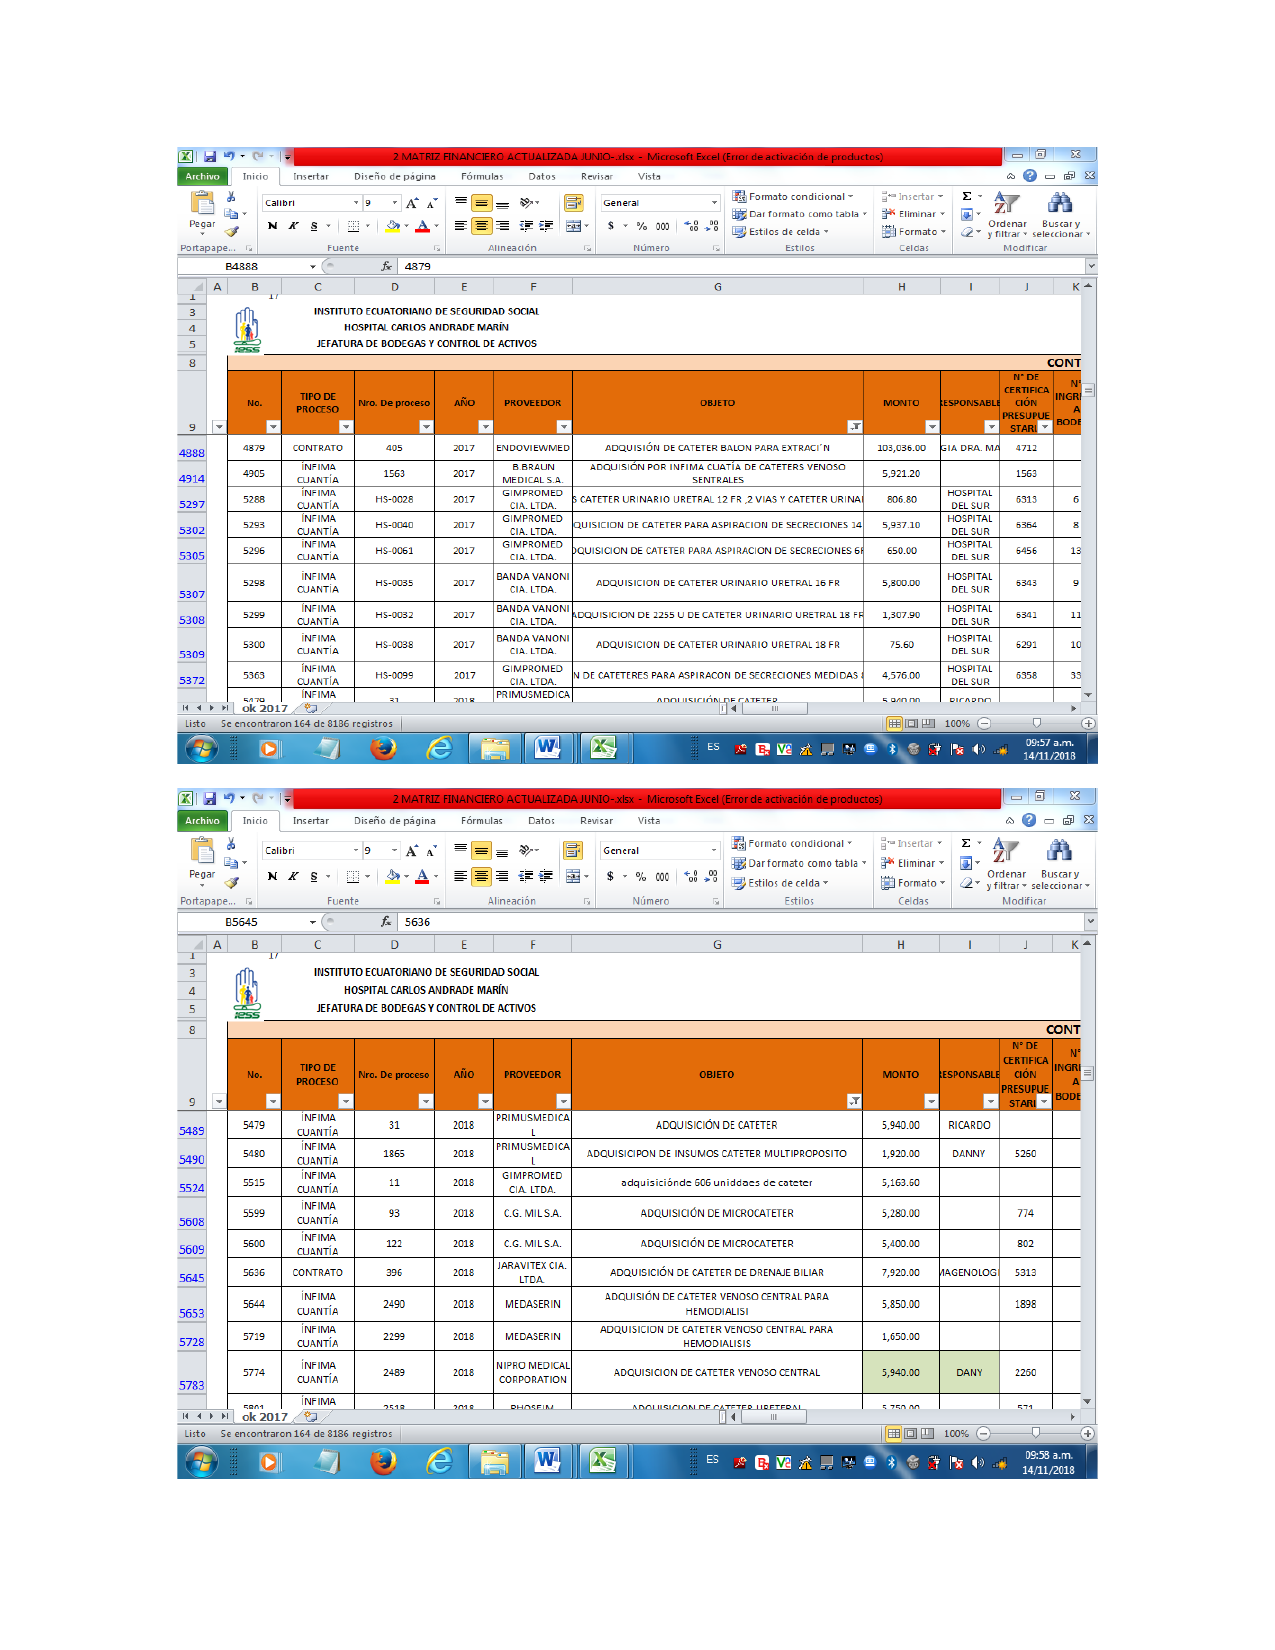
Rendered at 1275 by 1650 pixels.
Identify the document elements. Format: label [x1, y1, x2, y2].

picture [177, 147, 1098, 764]
picture [177, 788, 1098, 1479]
